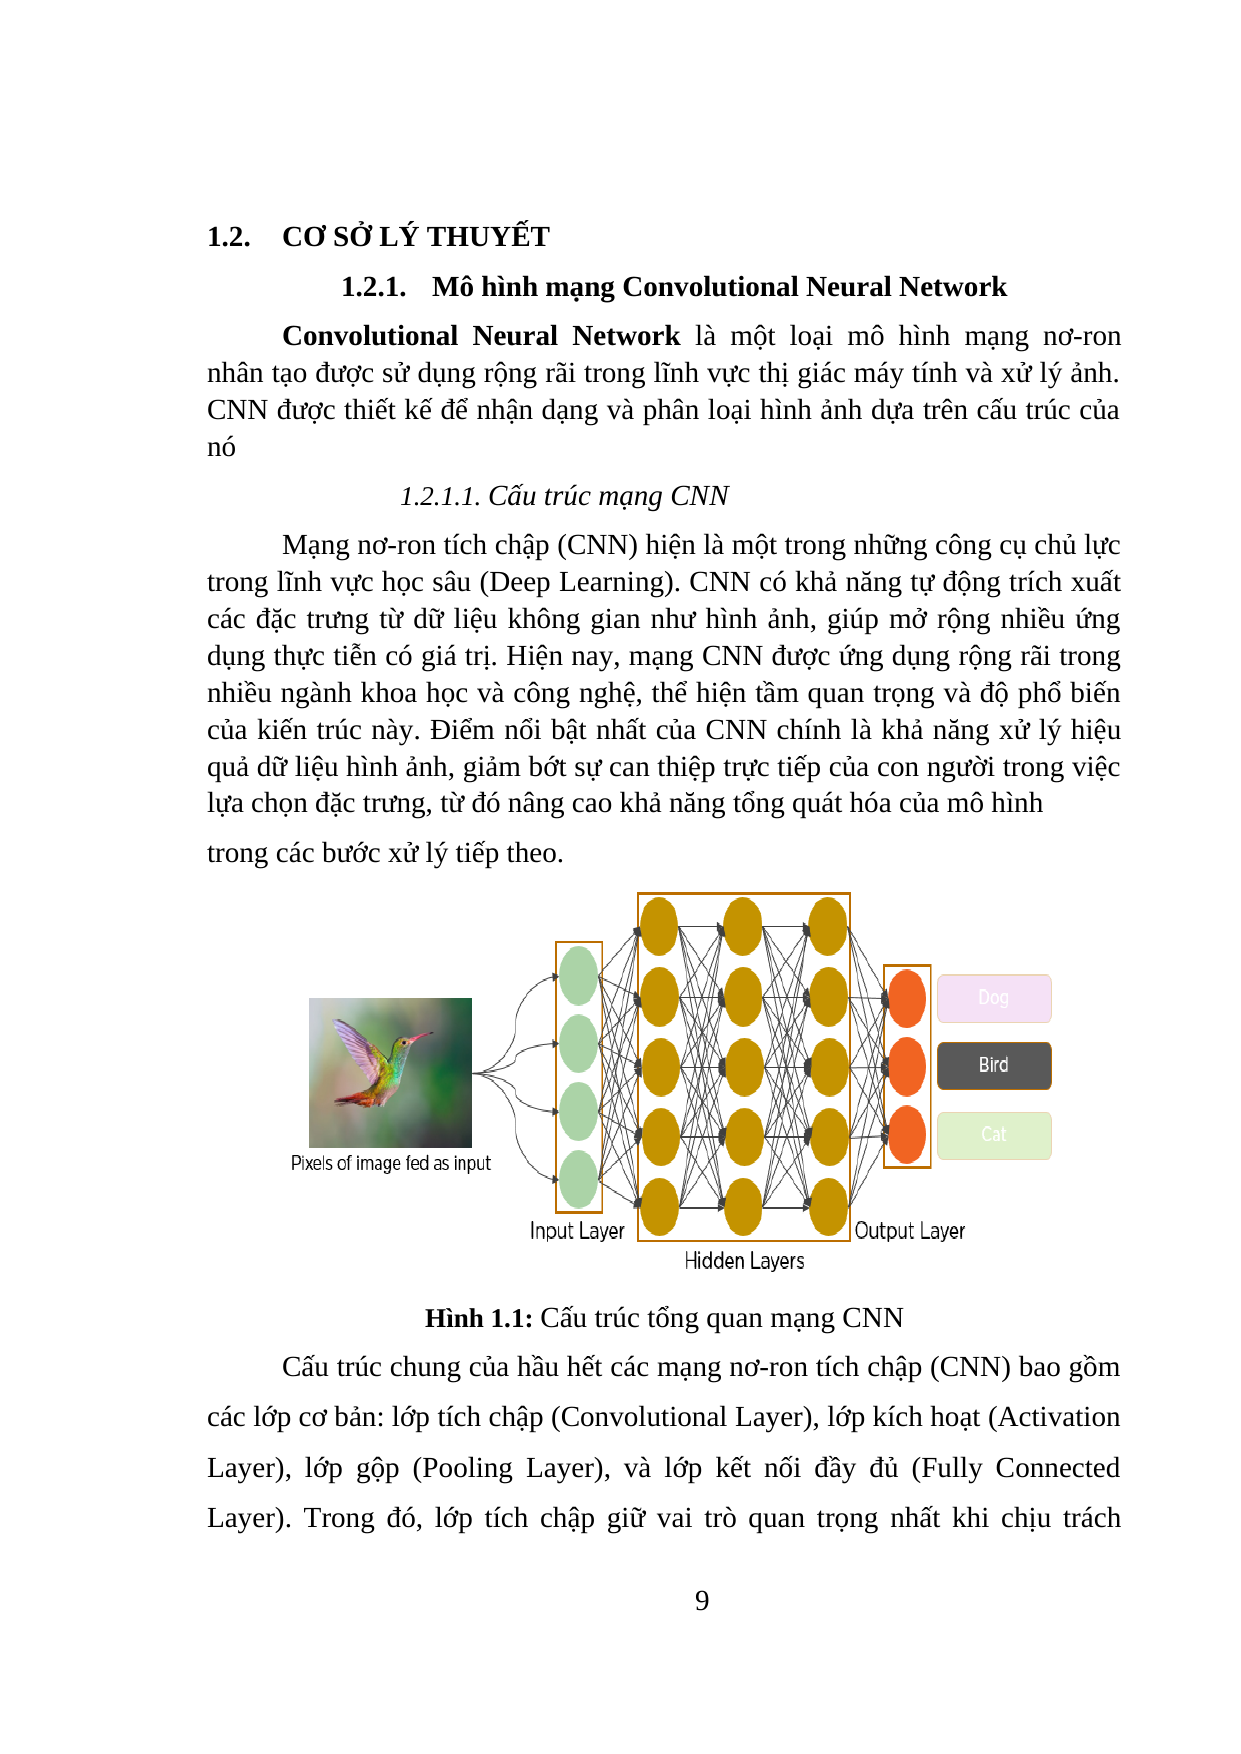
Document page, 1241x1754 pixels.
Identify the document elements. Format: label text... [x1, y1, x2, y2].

subtitle Mô hình mạng Convolutional Neural Network [266, 269, 1122, 302]
text Mạng nơ-ron tích chập (CNN) hiện là một trong những công cụ chủ lực trong lĩnh vực học sâu (Deep Learning). CNN có khả năng tự động trích xuất các đặc trưng từ dữ liệu không gian như hình ảnh, giúp mở rộng nhiều ứng dụng thực tiễn có giá trị. Hiện nay, mạng CNN được ứng dụng rộng rãi trong nhiều ngành khoa học và công nghệ, thể hiện tầm quan trọng và độ phổ biến của kiến trúc này. Điểm nổi bật nhất của CNN chính là khả năng xử lý hiệu quả dữ liệu hình ảnh, giảm bớt sự can thiệp trực tiếp của con người trong việc lựa chọn đặc trưng, từ đó nâng cao khả năng tổng quát hóa của mô hình [207, 527, 1122, 819]
subtitle Cấu trúc mạng CNN [325, 478, 1122, 512]
text trong các bước xử lý tiếp theo. [207, 835, 1122, 868]
text Convolutional Neural Network là một loại mô hình mạng nơ-ron nhân tạo được sử dụng rộng rãi trong lĩnh vực thị giác máy tính và xử lý ảnh. CNN được thiết kế để nhận dạng và phân loại hình ảnh dựa trên cấu trúc của nó [207, 318, 1122, 462]
text Cấu trúc tổng quan mạng CNN [207, 1300, 1122, 1333]
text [207, 1349, 1122, 1534]
subtitle CƠ SỞ LÝ THUYẾT [207, 219, 1122, 253]
picture [281, 884, 1060, 1284]
